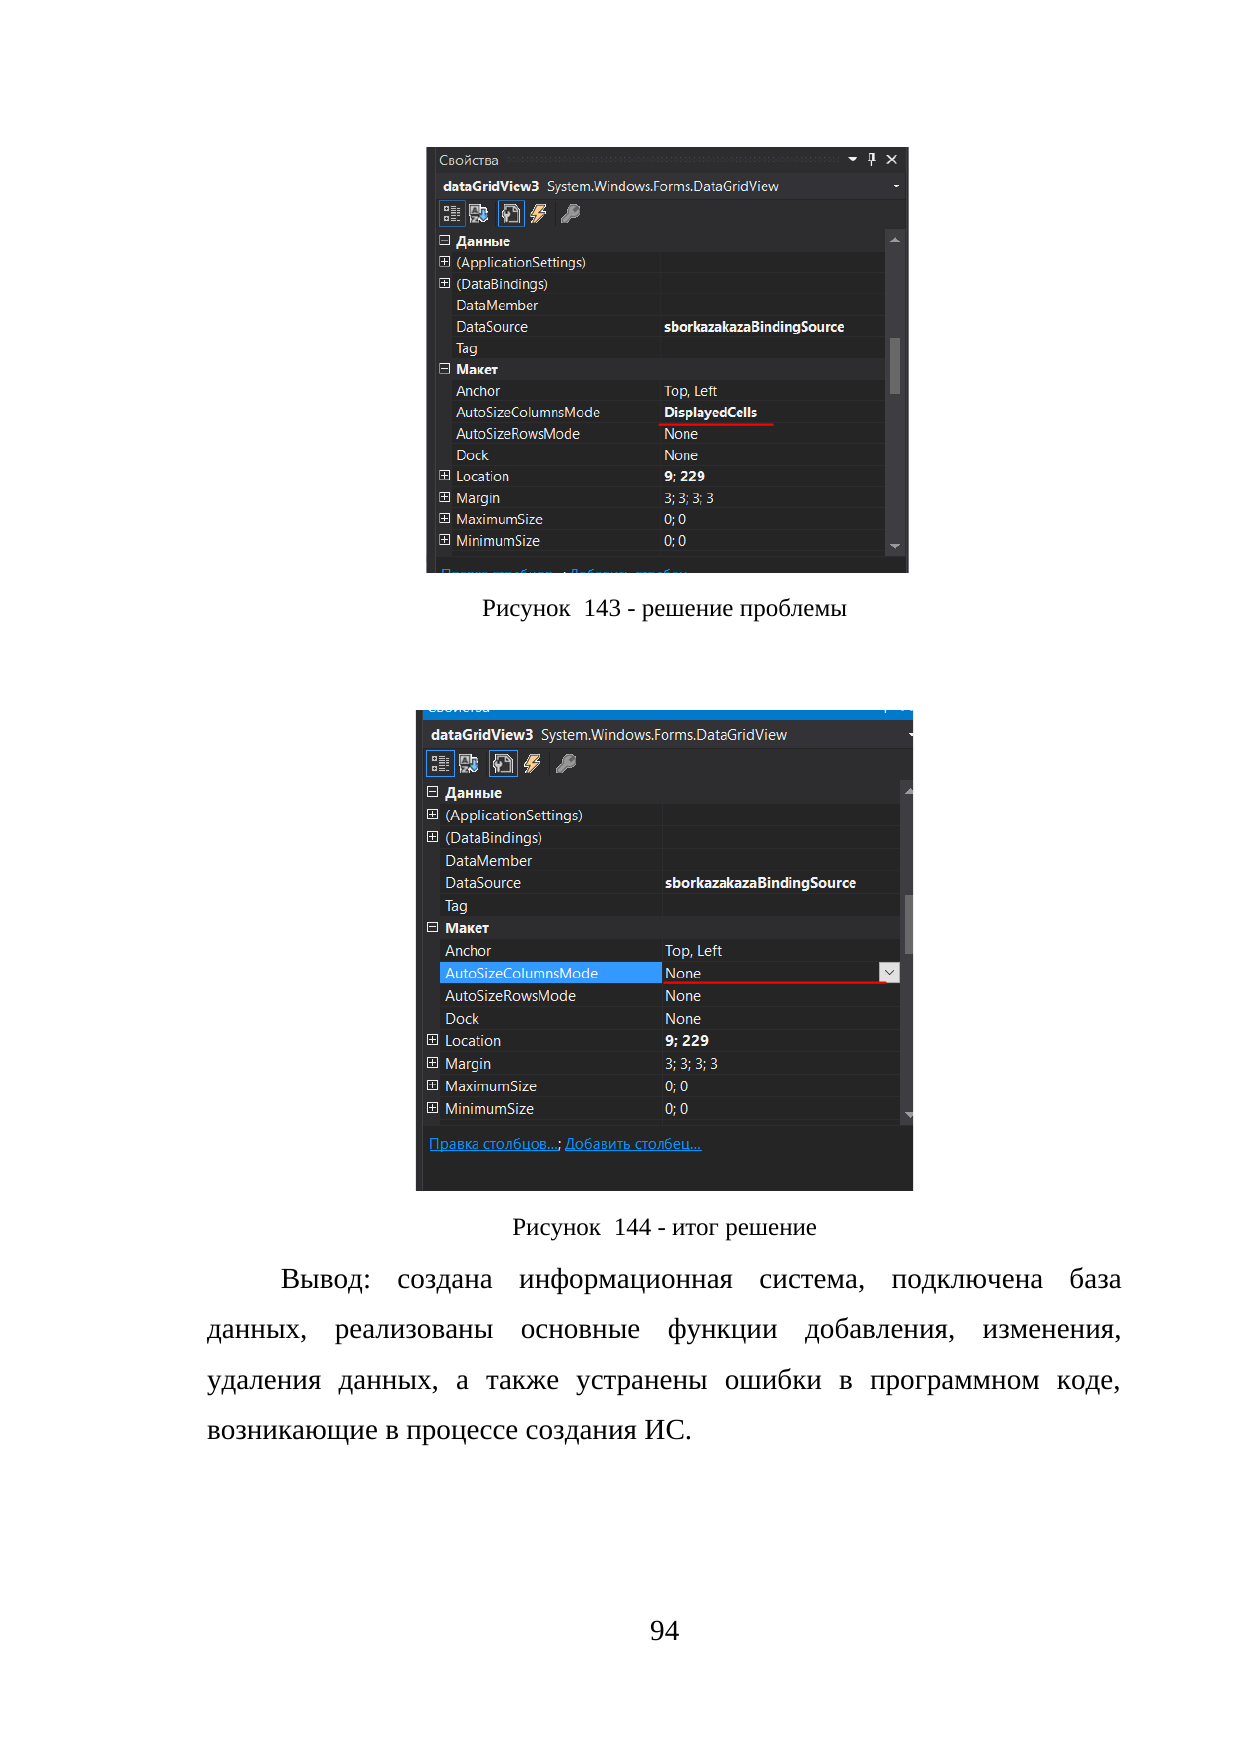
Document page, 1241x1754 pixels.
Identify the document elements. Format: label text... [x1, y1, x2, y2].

picture [415, 710, 914, 1191]
text Вывод: создана информационная система, подключена база данных, реализованы основные функции добавления, изменения, удаления данных, а также устранены ошибки в программном коде, возникающие в процессе создания ИС. [207, 1261, 1122, 1446]
picture [426, 147, 909, 573]
